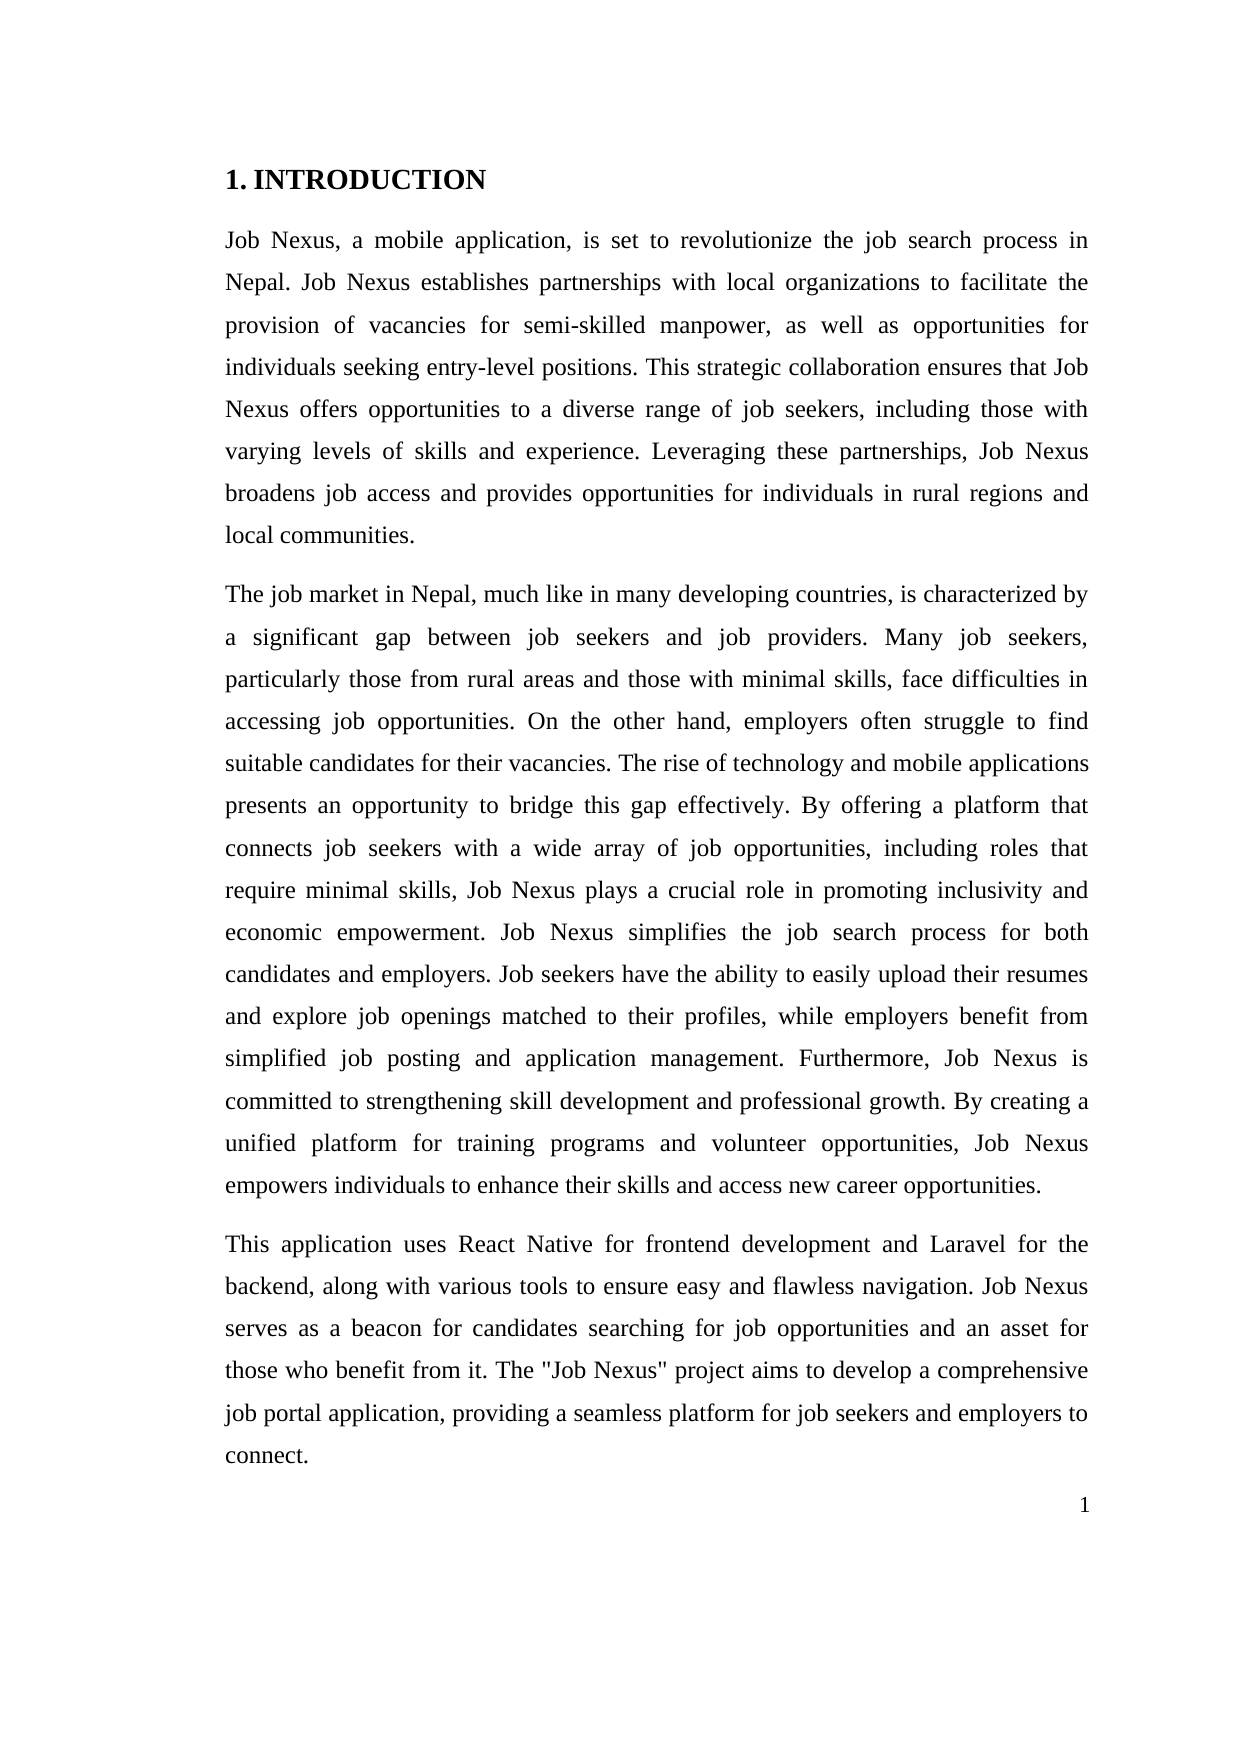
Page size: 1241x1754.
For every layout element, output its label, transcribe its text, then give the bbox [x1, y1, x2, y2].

text Job Nexus, a mobile application, is set to revolutionize the job search process in Nepal. Job Nexus establishes partnerships with local organizations to facilitate the provision of vacancies for semi-skilled manpower, as well as opportunities for individuals seeking entry-level positions. This strategic collaboration ensures that Job Nexus offers opportunities to a diverse range of job seekers, including those with varying levels of skills and experience. Leveraging these partnerships, Job Nexus broadens job access and provides opportunities for individuals in rural regions and local communities. [225, 225, 1089, 549]
text This application uses React Native for frontend development and Laravel for the backend, along with various tools to ensure easy and flawless navigation. Job Nexus serves as a beacon for candidates searching for job opportunities and an asset for those who benefit from it. The "Job Nexus" project aims to develop a comprehensive job portal application, providing a seamless platform for job seekers and employers to connect. [225, 1229, 1089, 1469]
subtitle INTRODUCTION [225, 162, 1090, 196]
text The job market in Nepal, much like in many developing countries, is characterized by a significant gap between job seekers and job providers. Many job seekers, particularly those from rural areas and those with minimal skills, face difficulties in accessing job opportunities. On the other hand, employers often struggle to find suitable candidates for their vacancies. The rise of technology and mobile applications presents an opportunity to bridge this gap effectively. By offering a platform that connects job seekers with a wide array of job opportunities, including roles that require minimal skills, Job Nexus plays a crucial role in promoting inclusivity and economic empowerment. Job Nexus simplifies the job search process for both candidates and employers. Job seekers have the ability to easily upload their resumes and explore job openings matched to their profiles, while employers benefit from simplified job posting and application management. Furthermore, Job Nexus is committed to strengthening skill development and professional growth. By creating a unified platform for training programs and volunteer opportunities, Job Nexus empowers individuals to enhance their skills and access new career opportunities. [225, 579, 1089, 1199]
